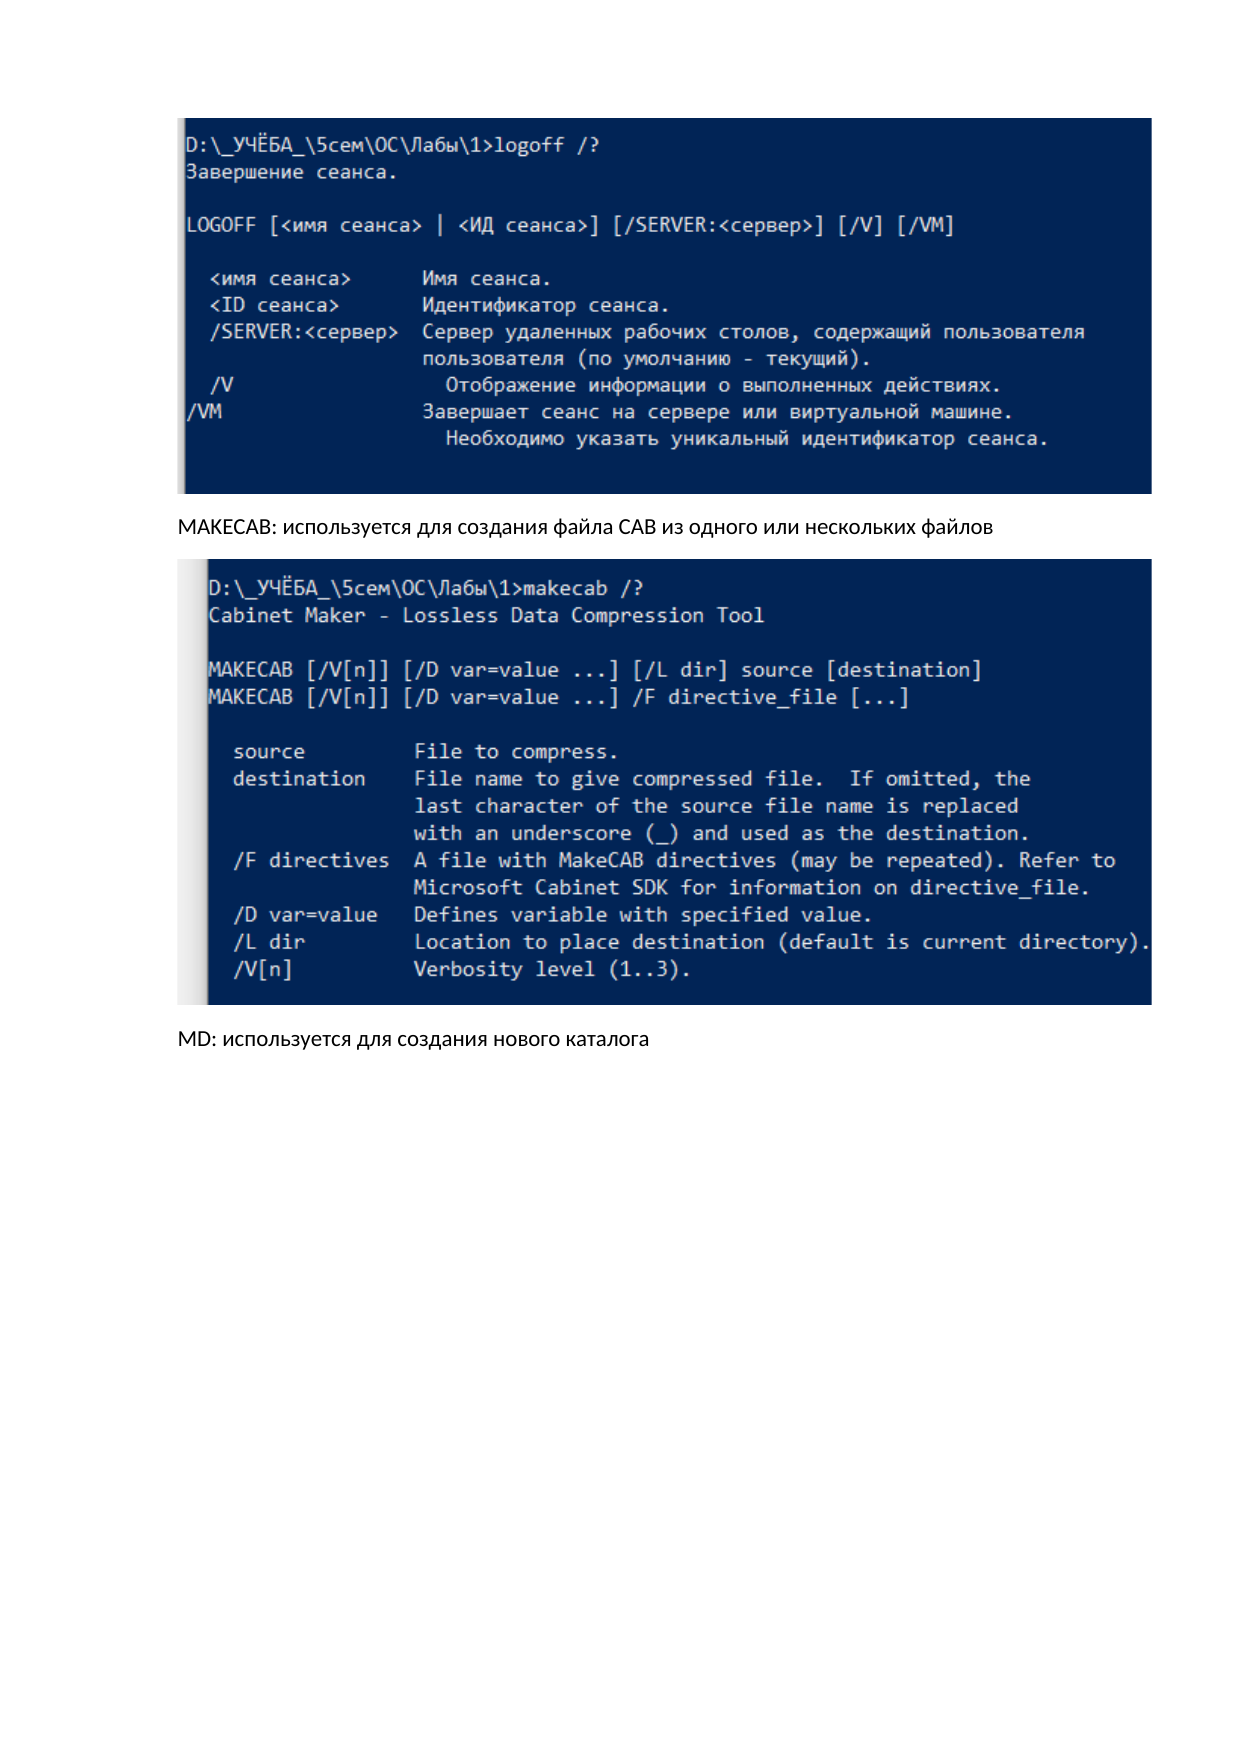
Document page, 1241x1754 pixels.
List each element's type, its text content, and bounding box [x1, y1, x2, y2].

text MAKECAB: используется для создания файла CAB из одного или нескольких файлов [177, 512, 1152, 541]
text MD: используется для создания нового каталога [177, 1024, 1152, 1052]
picture [177, 118, 1152, 494]
picture [177, 559, 1152, 1005]
